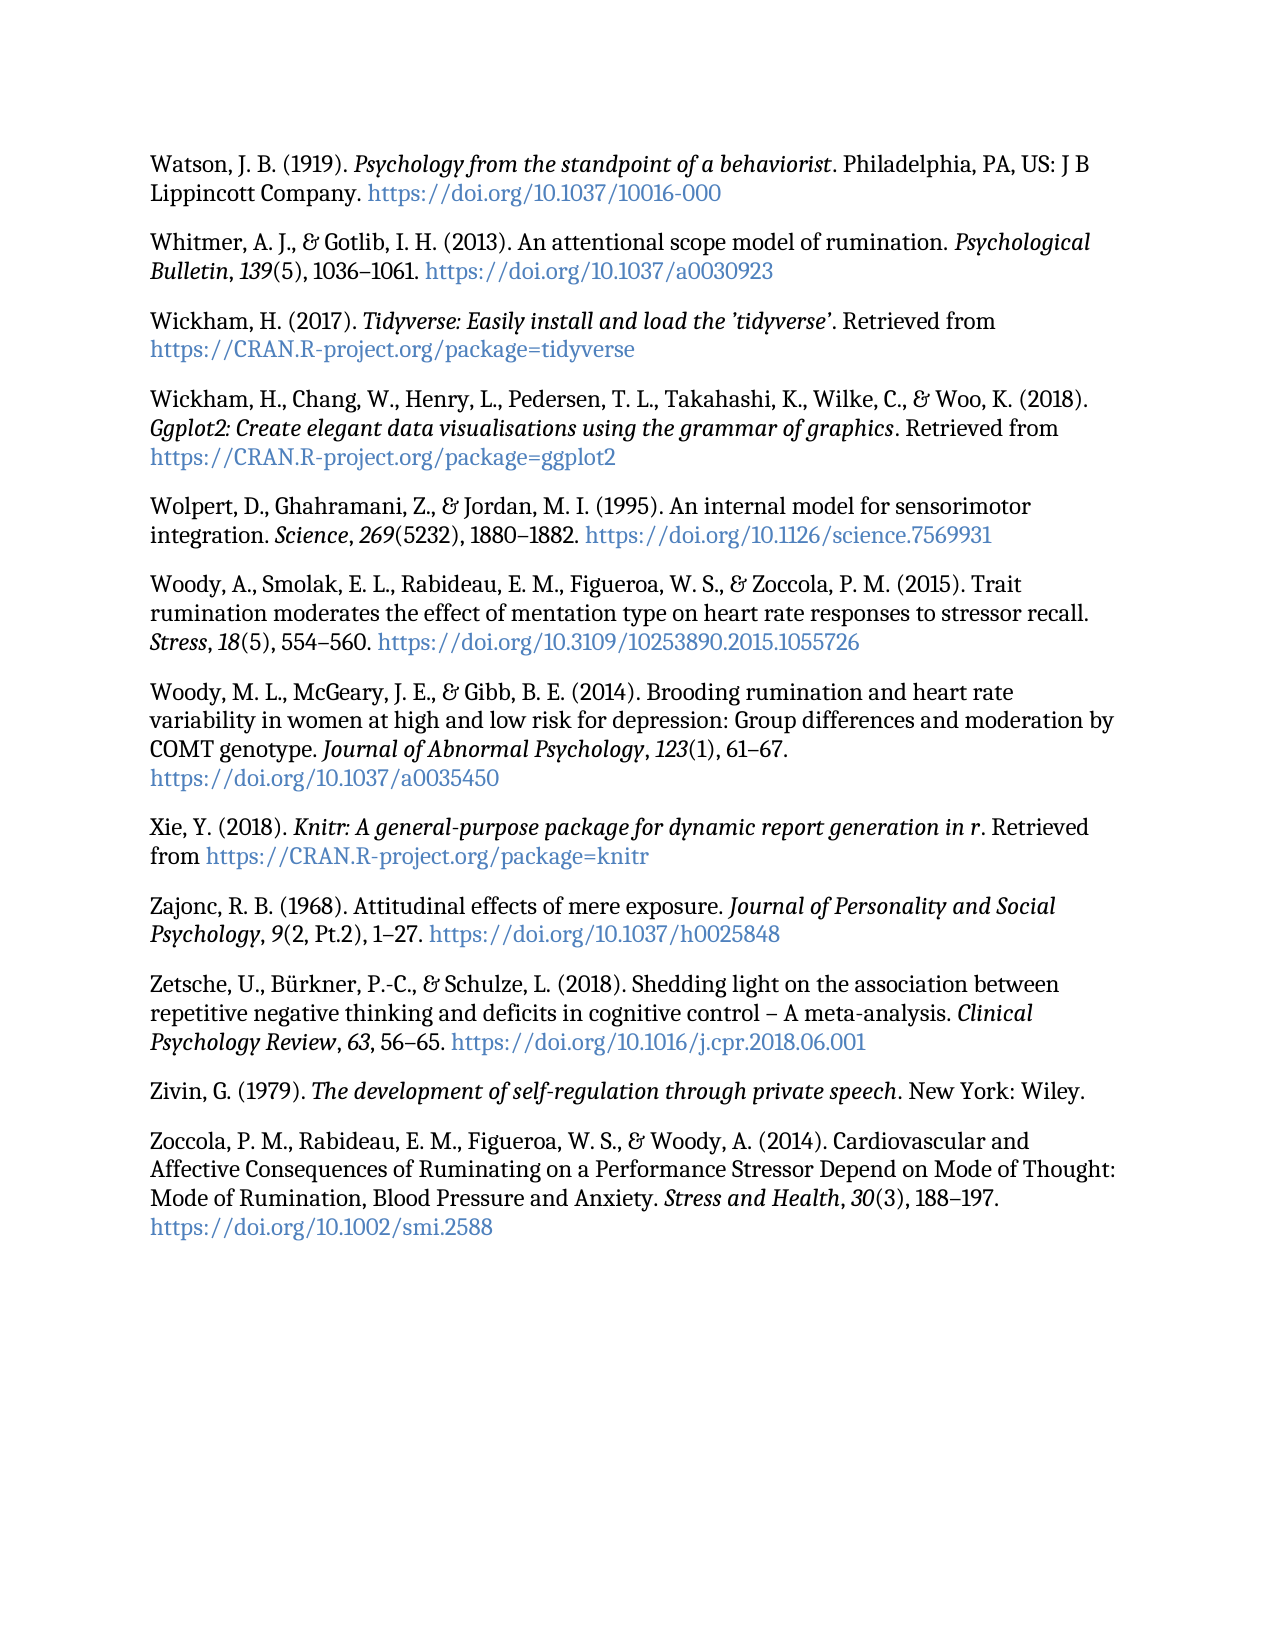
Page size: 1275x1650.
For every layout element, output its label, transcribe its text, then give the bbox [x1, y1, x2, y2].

text Zivin, G. (1979). The development of self-regulation through private speech. New York: Wiley. [150, 1077, 1125, 1106]
text Xie, Y. (2018). Knitr: A general-purpose package for dynamic report generation in r. Retrieved from https://CRAN.R-project.org/package=knitr [150, 813, 1125, 871]
text Zetsche, U., Bürkner, P.-C., & Schulze, L. (2018). Shedding light on the association between repetitive negative thinking and deficits in cognitive control – A meta-analysis. Clinical Psychology Review, 63, 56–65. https://doi.org/10.1016/j.cpr.2018.06.001 [150, 970, 1125, 1056]
text Watson, J. B. (1919). Psychology from the standpoint of a behaviorist. Philadelphia, PA, US: J B Lippincott Company. https://doi.org/10.1037/10016-000 [150, 150, 1125, 207]
text Zajonc, R. B. (1968). Attitudinal effects of mere exposure. Journal of Personality and Social Psychology, 9(2, Pt.2), 1–27. https://doi.org/10.1037/h0025848 [150, 892, 1125, 949]
text Zoccola, P. M., Rabideau, E. M., Figueroa, W. S., & Woody, A. (2014). Cardiovascular and Affective Consequences of Ruminating on a Performance Stressor Depend on Mode of Thought: Mode of Rumination, Blood Pressure and Anxiety. Stress and Health, 30(3), 188–197. https://doi.org/10.1002/smi.2588 [150, 1127, 1125, 1242]
text Wolpert, D., Ghahramani, Z., & Jordan, M. I. (1995). An internal model for sensorimotor integration. Science, 269(5232), 1880–1882. https://doi.org/10.1126/science.7569931 [150, 492, 1125, 549]
text Whitmer, A. J., & Gotlib, I. H. (2013). An attentional scope model of rumination. Psychological Bulletin, 139(5), 1036–1061. https://doi.org/10.1037/a0030923 [150, 228, 1125, 286]
text Wickham, H., Chang, W., Henry, L., Pedersen, T. L., Takahashi, K., Wilke, C., & Woo, K. (2018). Ggplot2: Create elegant data visualisations using the grammar of graphics. Retrieved from https://CRAN.R-project.org/package=ggplot2 [150, 385, 1125, 471]
text Woody, A., Smolak, E. L., Rabideau, E. M., Figueroa, W. S., & Zoccola, P. M. (2015). Trait rumination moderates the effect of mentation type on heart rate responses to stressor recall. Stress, 18(5), 554–560. https://doi.org/10.3109/10253890.2015.1055726 [150, 570, 1125, 657]
text Woody, M. L., McGeary, J. E., & Gibb, B. E. (2014). Brooding rumination and heart rate variability in women at high and low risk for depression: Group differences and moderation by COMT genotype. Journal of Abnormal Psychology, 123(1), 61–67. https://doi.org/10.1037/a0035450 [150, 677, 1125, 792]
text Wickham, H. (2017). Tidyverse: Easily install and load the ’tidyverse’. Retrieved from https://CRAN.R-project.org/package=tidyverse [150, 307, 1125, 364]
